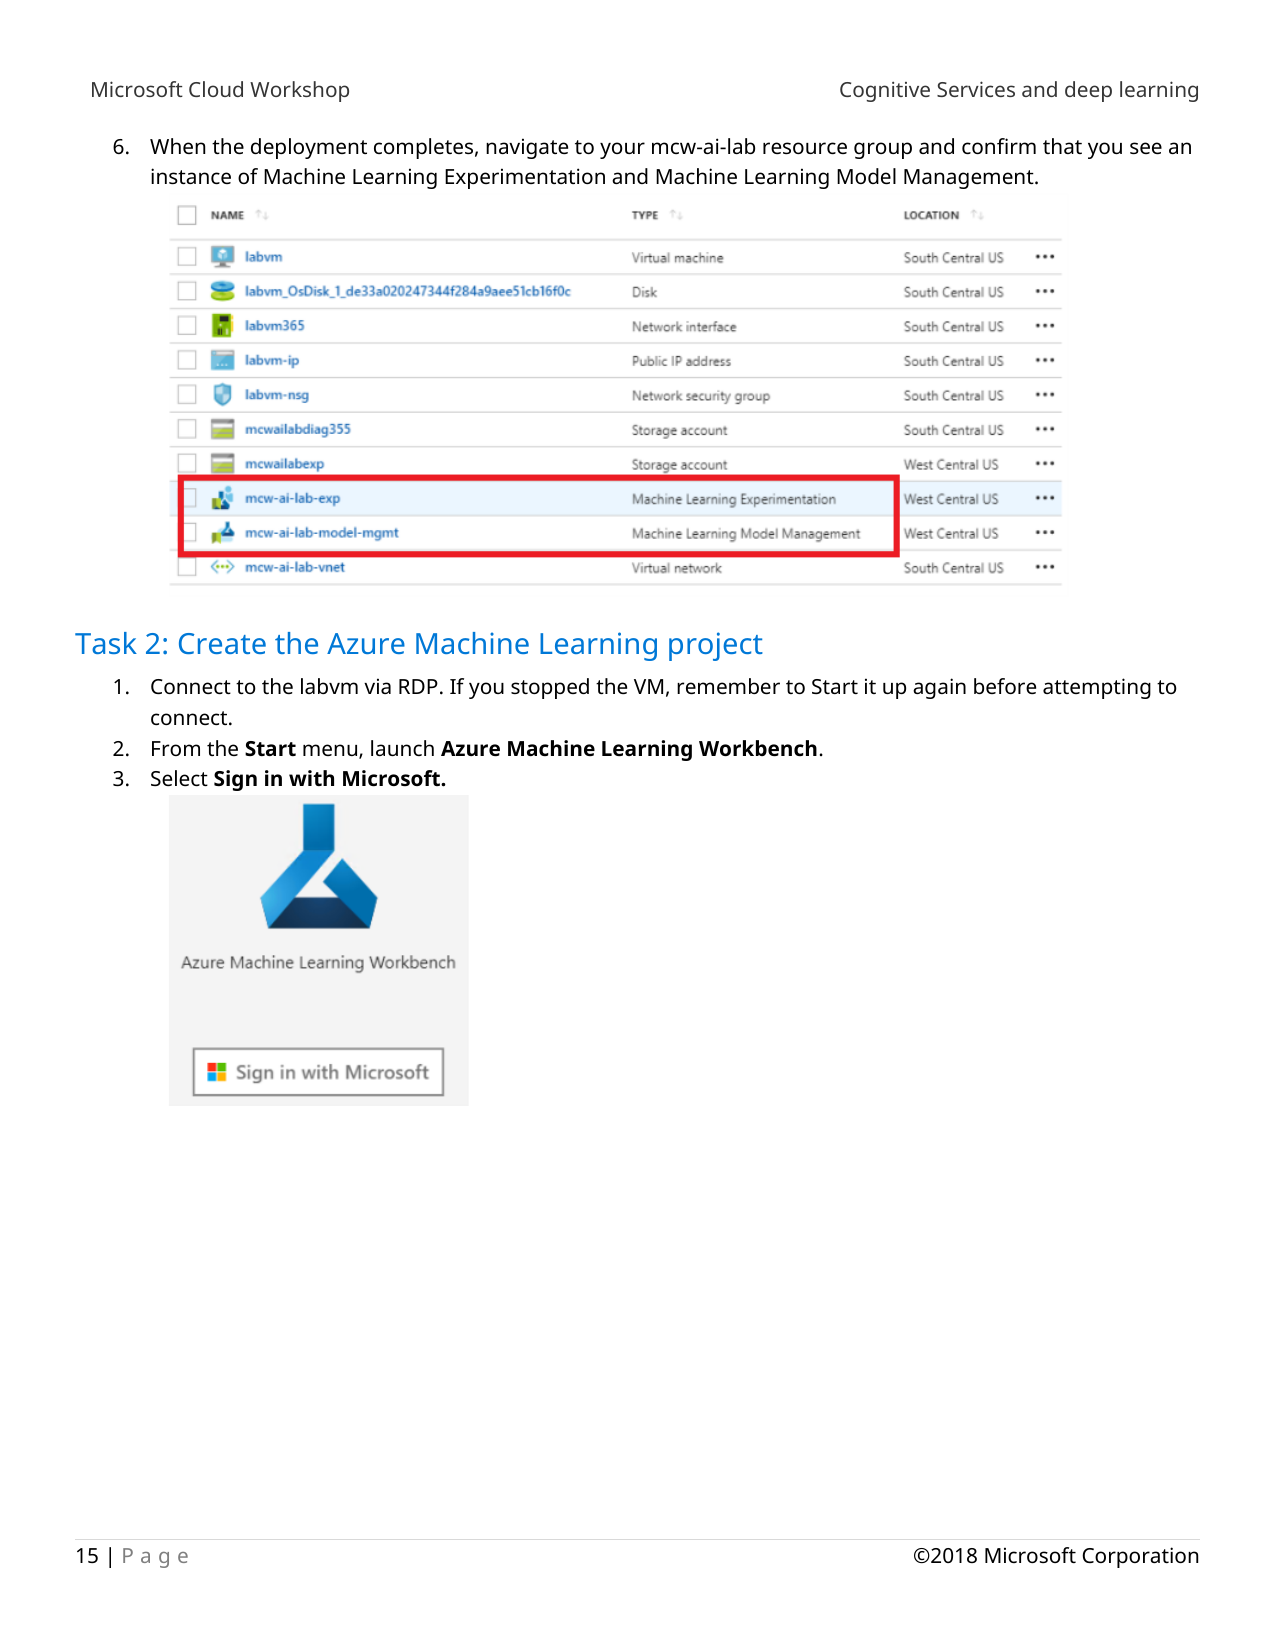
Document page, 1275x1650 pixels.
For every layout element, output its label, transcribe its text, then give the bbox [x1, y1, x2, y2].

list From the Start menu, launch Azure Machine Learning Workbench. [112, 734, 1200, 762]
list Select Sign in with Microsoft. [112, 764, 1200, 1106]
list When the deployment completes, navigate to your mcw-ai-lab resource group and confirm that you see an instance of Machine Learning Experimentation and Machine Learning Model Management. [112, 132, 1200, 596]
list Connect to the labvm via RDP. If you stopped the VM, remember to Start it up again before attempting to connect. [112, 672, 1200, 732]
subtitle Task 2: Create the Azure Machine Learning project [75, 623, 1200, 663]
